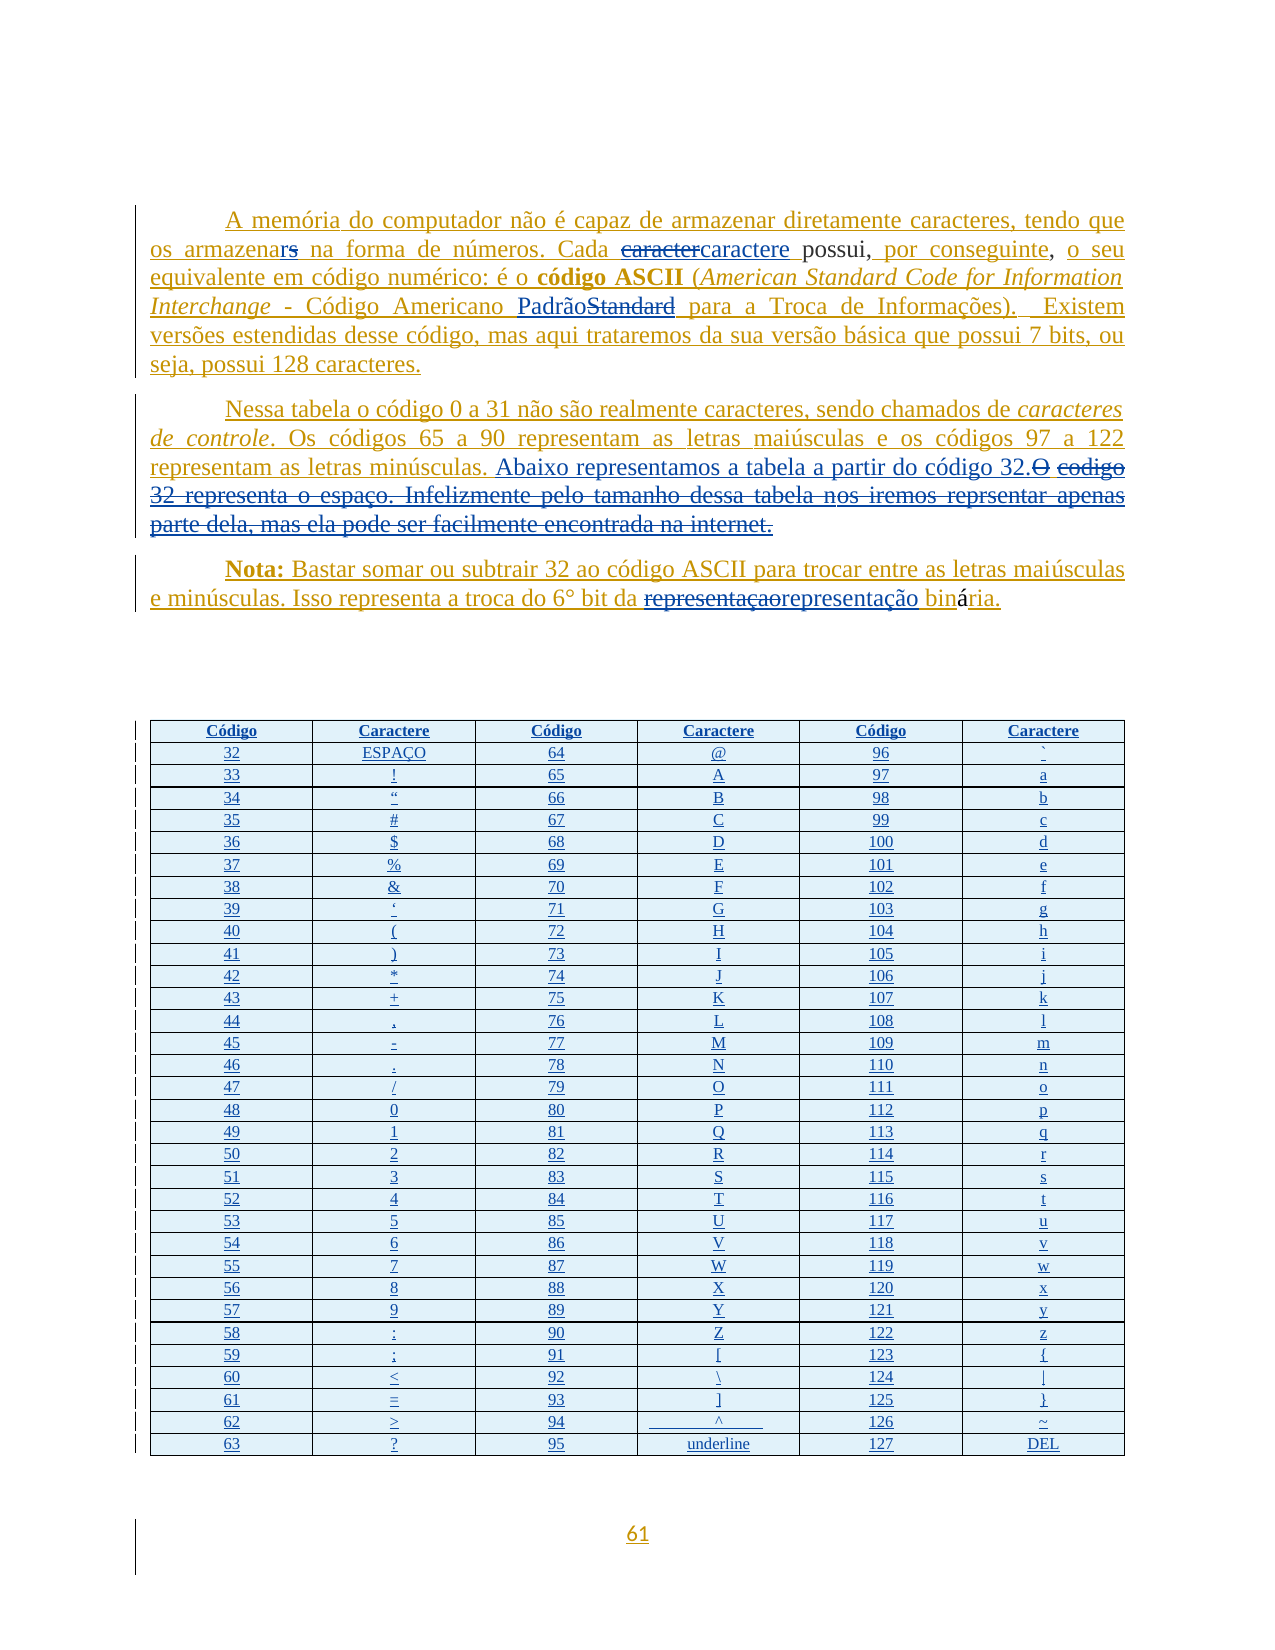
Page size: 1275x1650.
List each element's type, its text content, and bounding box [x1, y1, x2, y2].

text possui,, [150, 205, 1125, 316]
text possui,, [150, 317, 1125, 345]
text possui,, [150, 346, 1125, 377]
text á [150, 554, 1125, 612]
